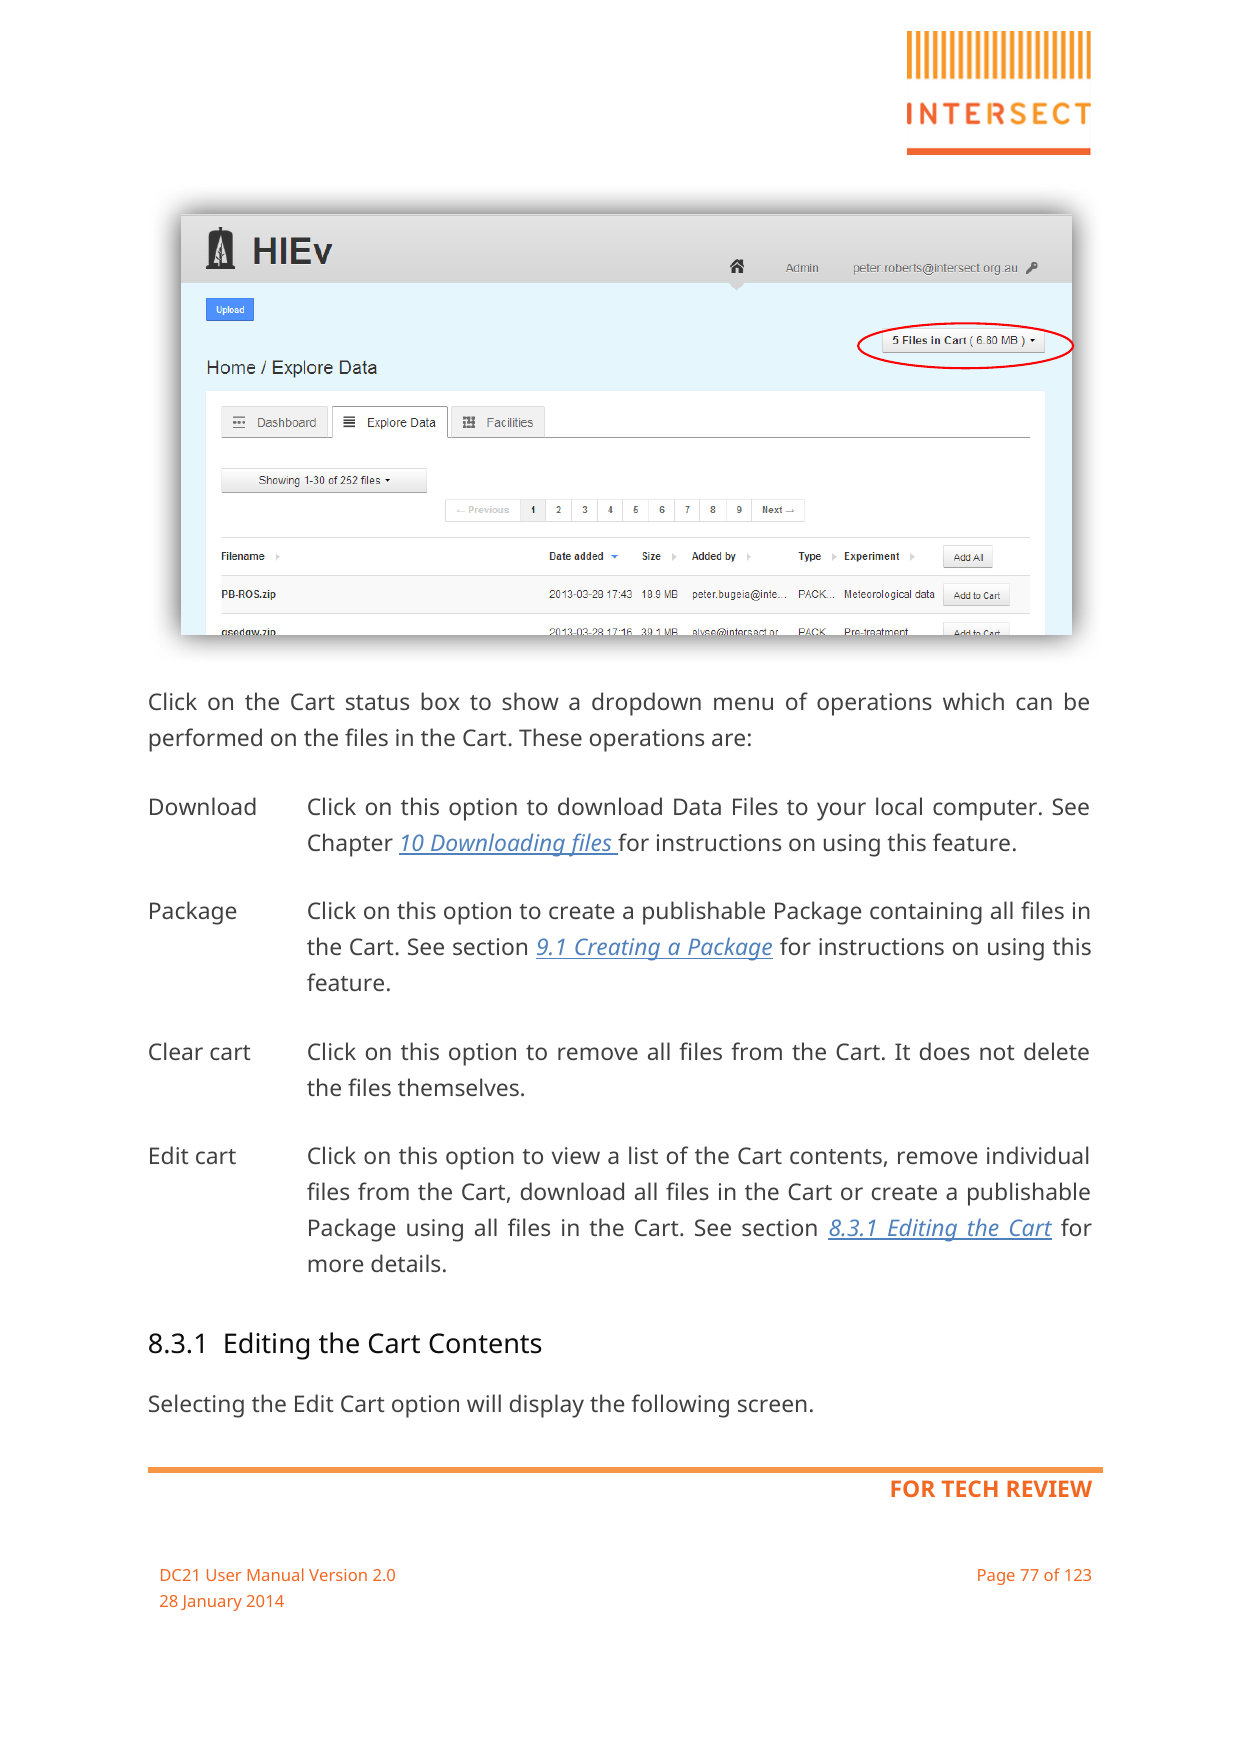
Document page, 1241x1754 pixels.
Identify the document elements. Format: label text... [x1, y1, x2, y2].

text Selecting the Edit Cart option will display the following screen. [148, 1388, 1092, 1419]
table_cell Edit cart [136, 1128, 295, 1304]
table_cell Clear cart [136, 1023, 295, 1127]
picture [905, 29, 1093, 157]
table_cell Click on this option to remove all files from the Cart. It does not delete the files themselves. [295, 1023, 1103, 1127]
picture [181, 214, 1072, 635]
subtitle Editing the Cart Contents [148, 1324, 1092, 1361]
table_header Download [136, 779, 295, 883]
text Click on the Cart status box to show a dropdown menu of operations which can be performed on the files in the Cart. These operations are: [148, 686, 1092, 753]
picture [860, 325, 1071, 367]
table_cell Package [136, 883, 295, 1023]
